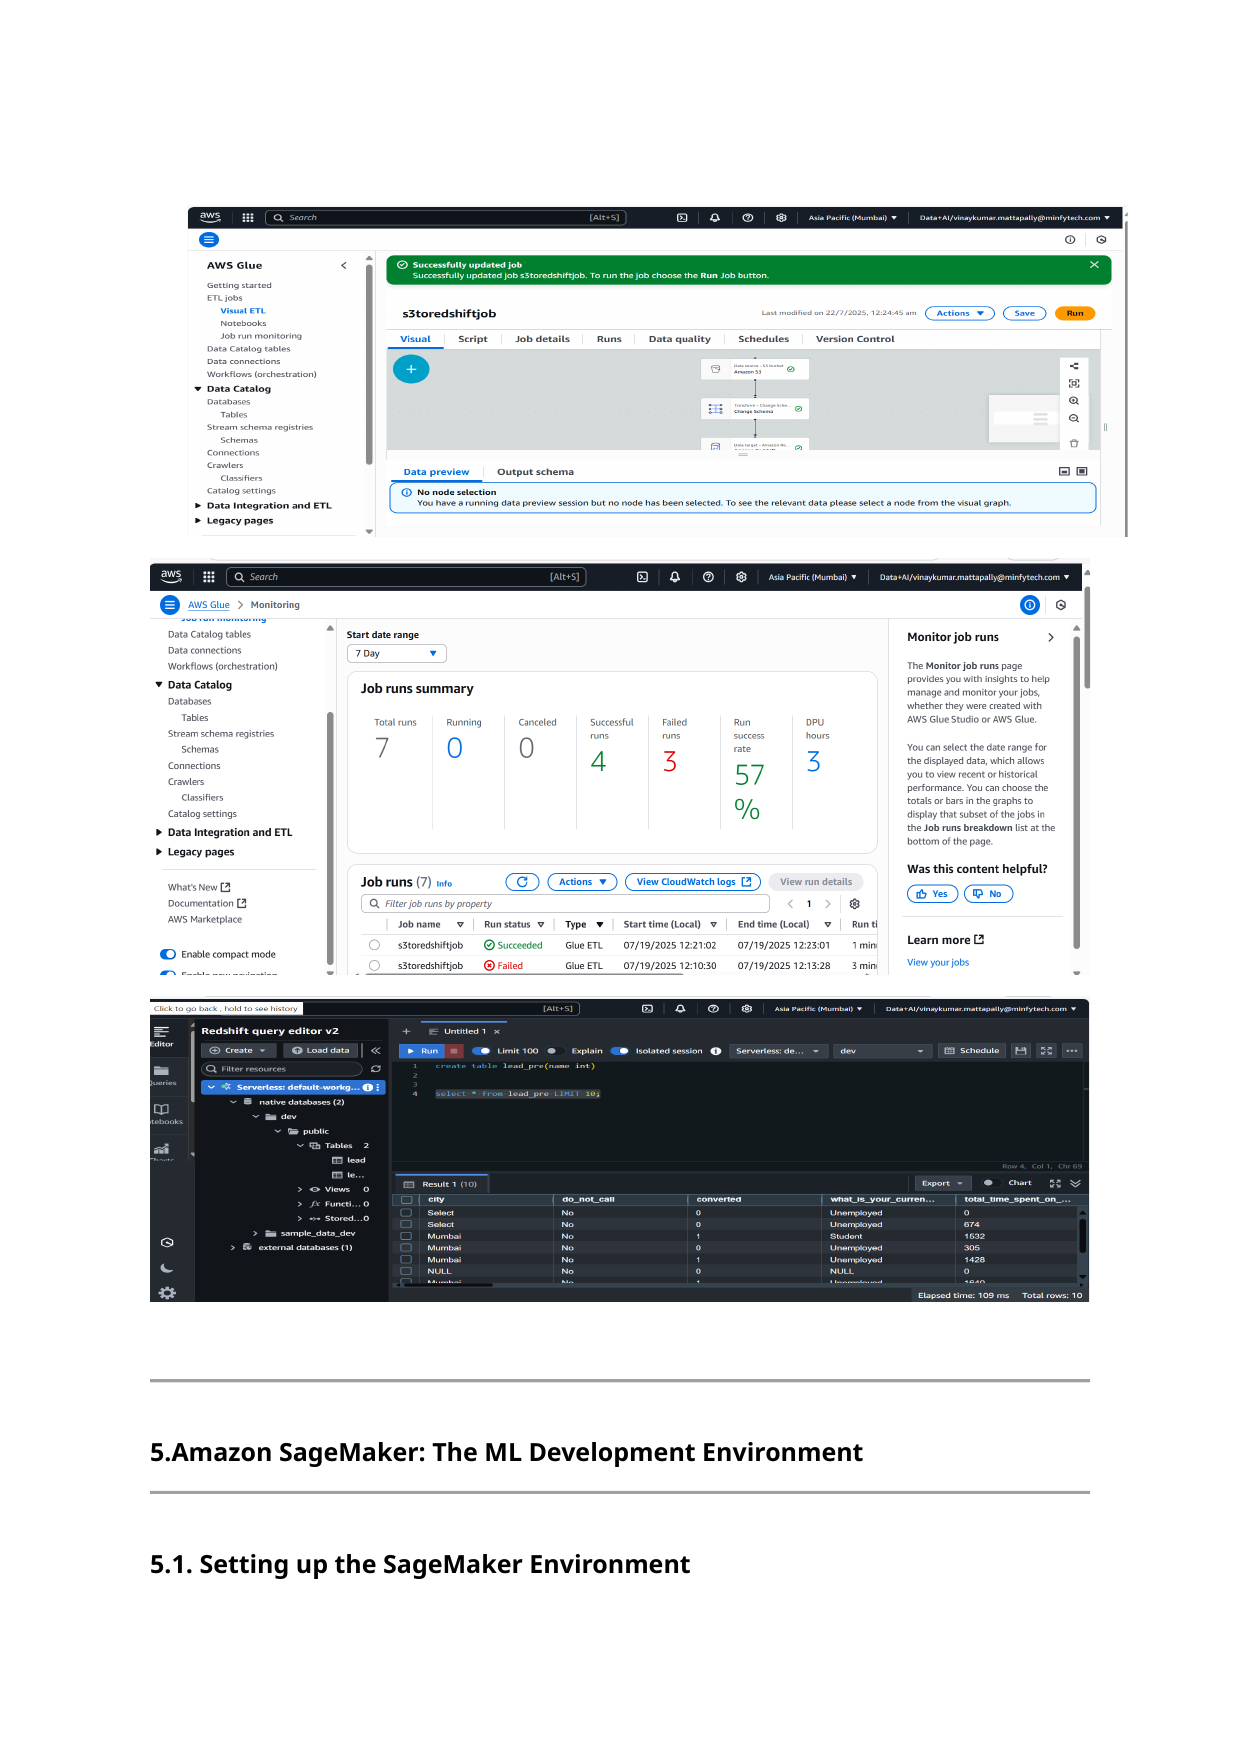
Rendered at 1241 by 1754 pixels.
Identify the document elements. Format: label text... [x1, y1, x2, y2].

text 5.1. Setting up the SageMaker Environment [150, 1547, 1090, 1581]
text 5.Amazon SageMaker: The ML Development Environment [150, 1435, 1090, 1469]
picture [150, 996, 1091, 1302]
picture [150, 558, 1091, 975]
picture [187, 205, 1128, 537]
